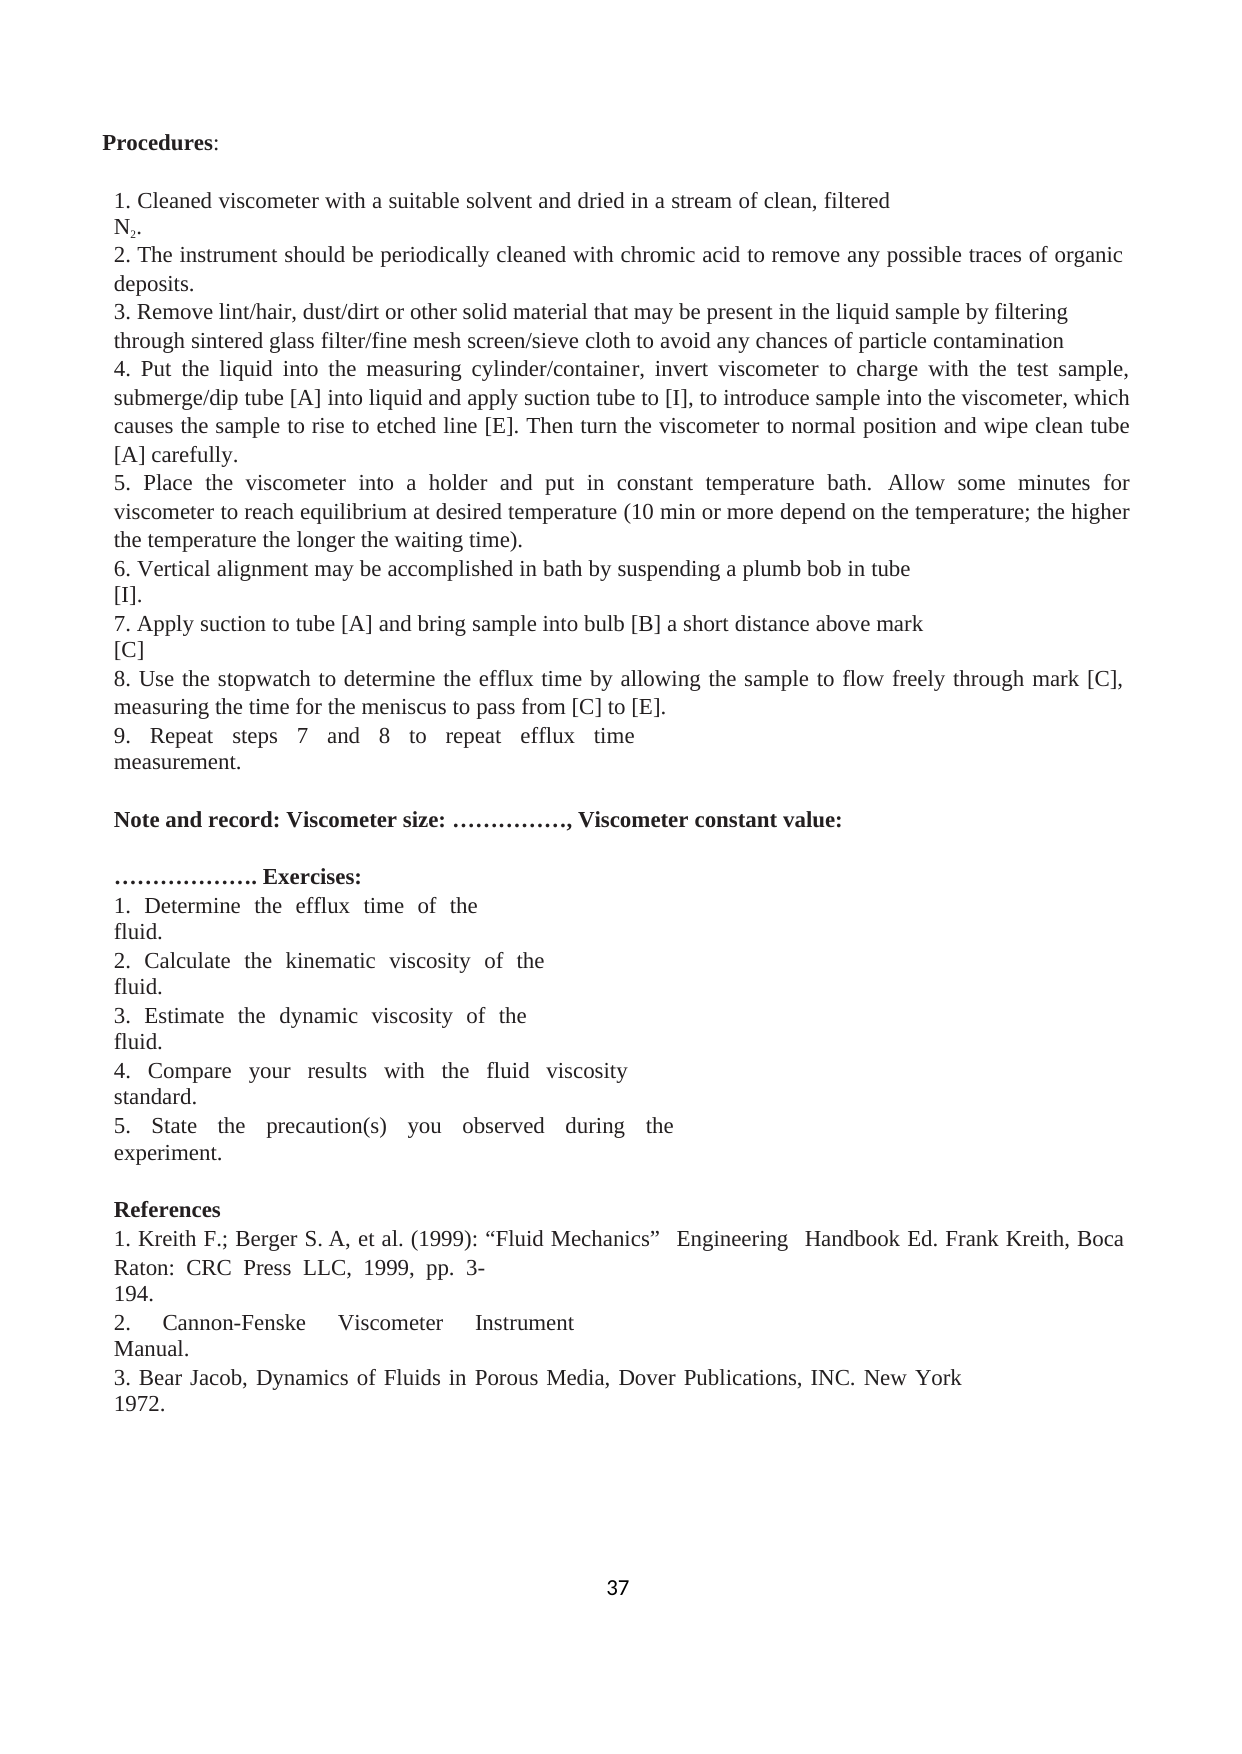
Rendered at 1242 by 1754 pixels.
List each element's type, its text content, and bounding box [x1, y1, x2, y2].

text 1. Determine the efflux time of the fluid. [114, 892, 478, 944]
text 8. Use the stopwatch to determine the efflux time by allowing the sample to flow freely through mark [C], measuring the time for the meniscus to pass from [C] to [E]. [114, 665, 1129, 720]
text Note and record: Viscometer size: ……………, Viscometer constant value:………………. Exercises: [114, 775, 971, 889]
text 6. Vertical alignment may be accomplished in bath by suspending a plumb bob in tube [I]. [114, 555, 911, 607]
text 3. Bear Jacob, Dynamics of Fluids in Porous Media, Dover Publications, INC. New York 1972. [114, 1364, 962, 1416]
text 4. Compare your results with the fluid viscosity standard. [114, 1057, 628, 1110]
text 1. Cleaned viscometer with a suitable solvent and dried in a stream of clean, filtered N2. [114, 187, 890, 241]
text 7. Apply suction to tube [A] and bring sample into bulb [B] a short distance above mark [C] [114, 610, 924, 662]
text 1. Kreith F.; Berger S. A, et al. (1999): “Fluid Mechanics” Engineering Handbook Ed. Frank Kreith, Boca [114, 1225, 1129, 1251]
text 2. Cannon-Fenske Viscometer Instrument Manual. [114, 1309, 574, 1361]
text 5. State the precaution(s) you observed during the experiment. [114, 1112, 674, 1165]
text 4. Put the liquid into the measuring cylinder/container, invert viscometer to charge with the test sample, submerge/dip tube [A] into liquid and apply suction tube to [I], to introduce sample into the viscometer, which causes the sample to rise to etched line [E]. Then turn the viscometer to normal position and wipe clean tube [A] carefully. [114, 355, 1129, 467]
text 3. Estimate the dynamic viscosity of the fluid. [114, 1002, 527, 1055]
text 9. Repeat steps 7 and 8 to repeat efflux time measurement. [114, 722, 634, 774]
text Raton: CRC Press LLC, 1999, pp. 3-194. [114, 1253, 485, 1306]
text References [114, 1196, 227, 1222]
text 3. Remove lint/hair, dust/dirt or other solid material that may be present in the liquid sample by filtering through sintered glass filter/fine mesh screen/sieve cloth to avoid any chances of particle contamination [114, 298, 1129, 353]
text 5. Place the viscometer into a holder and put in constant temperature bath. Allow some minutes for viscometer to reach equilibrium at desired temperature (10 min or more depend on the temperature; the higher the temperature the longer the waiting time). [114, 469, 1129, 552]
text Procedures: [102, 129, 237, 156]
text 2. The instrument should be periodically cleaned with chromic acid to remove any possible traces of organic deposits. [114, 241, 1129, 296]
text 2. Calculate the kinematic viscosity of the fluid. [114, 947, 544, 999]
